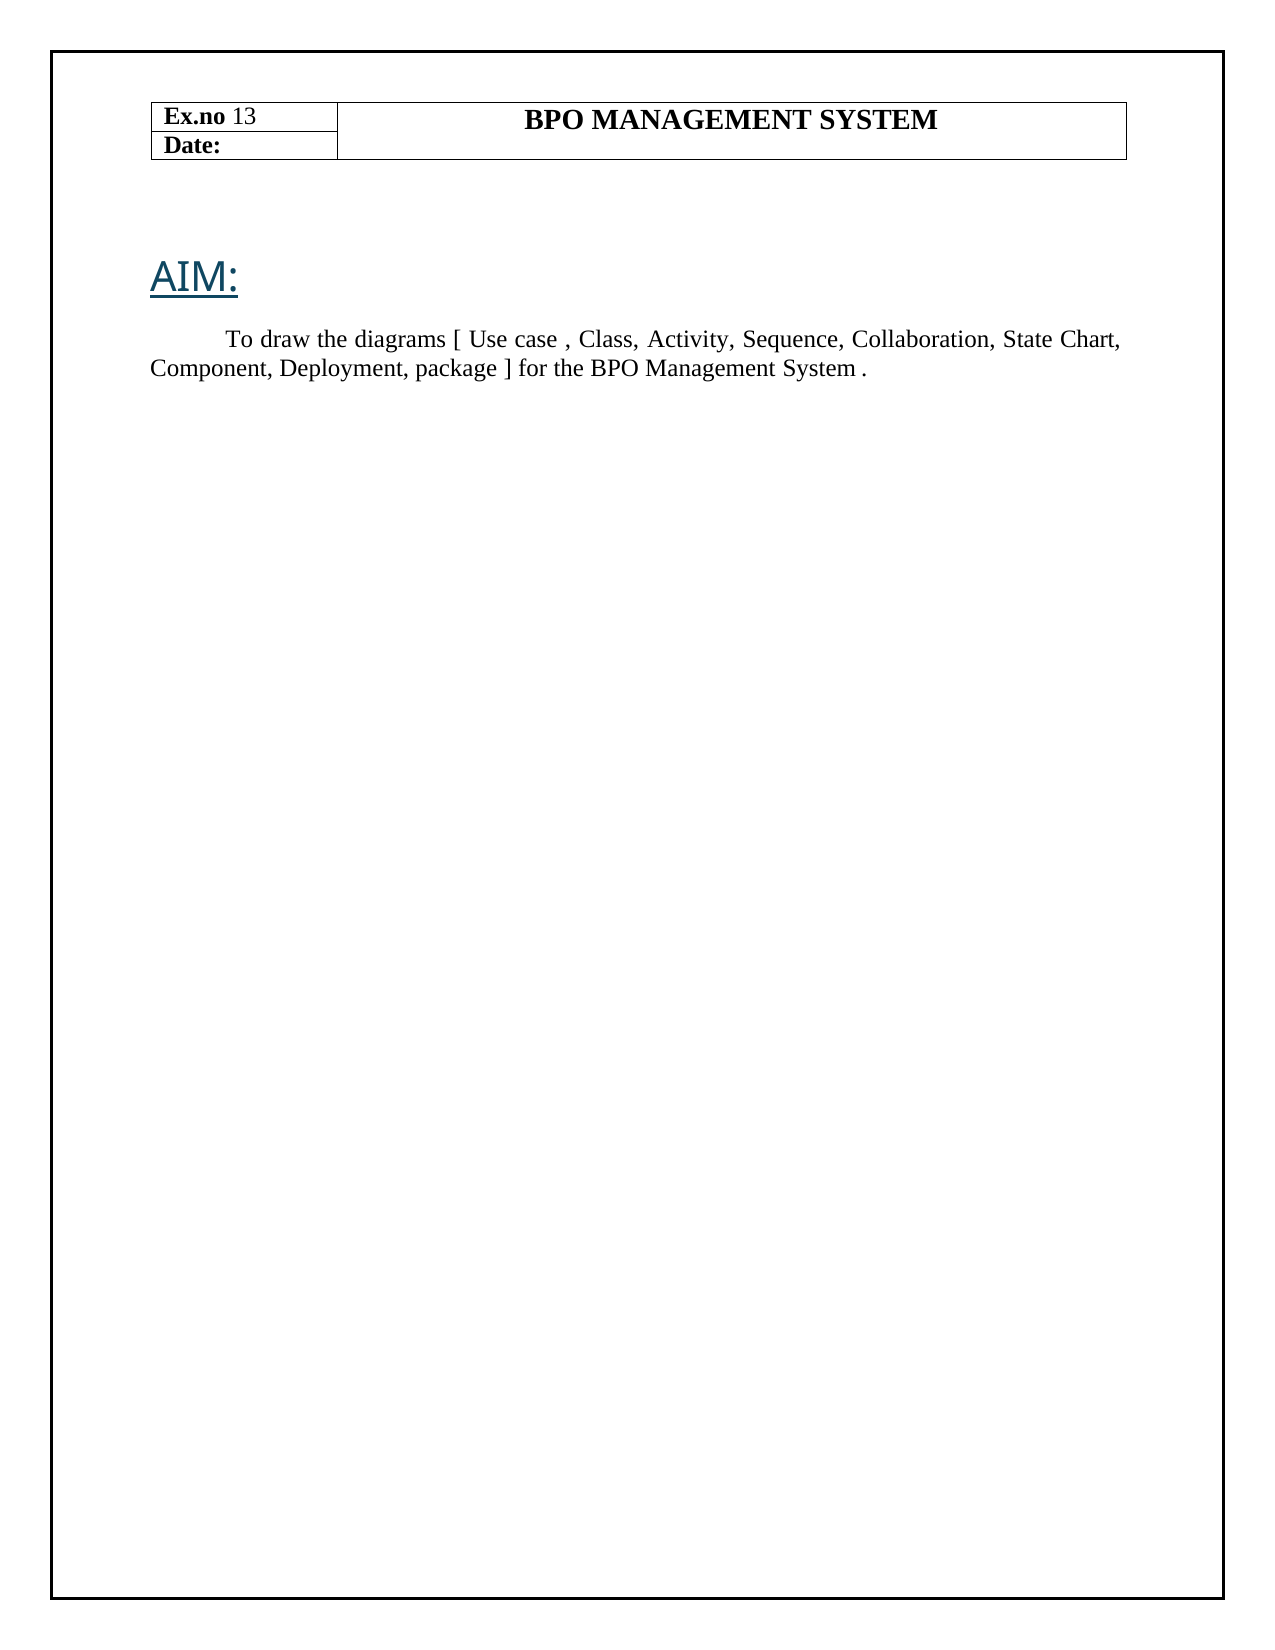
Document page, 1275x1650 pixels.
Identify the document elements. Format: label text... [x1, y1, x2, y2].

text To draw the diagrams [ Use case , Class, Activity, Sequence, Collaboration, State Chart, [225, 324, 1200, 353]
table_cell Date: [152, 132, 337, 159]
table_header BPO MANAGEMENT SYSTEM [338, 103, 1126, 159]
subtitle AIM: [150, 247, 1200, 304]
text Component, Deployment, package ] for the BPO Management System . [150, 353, 1200, 382]
table_header Ex.no 13 [152, 103, 337, 131]
